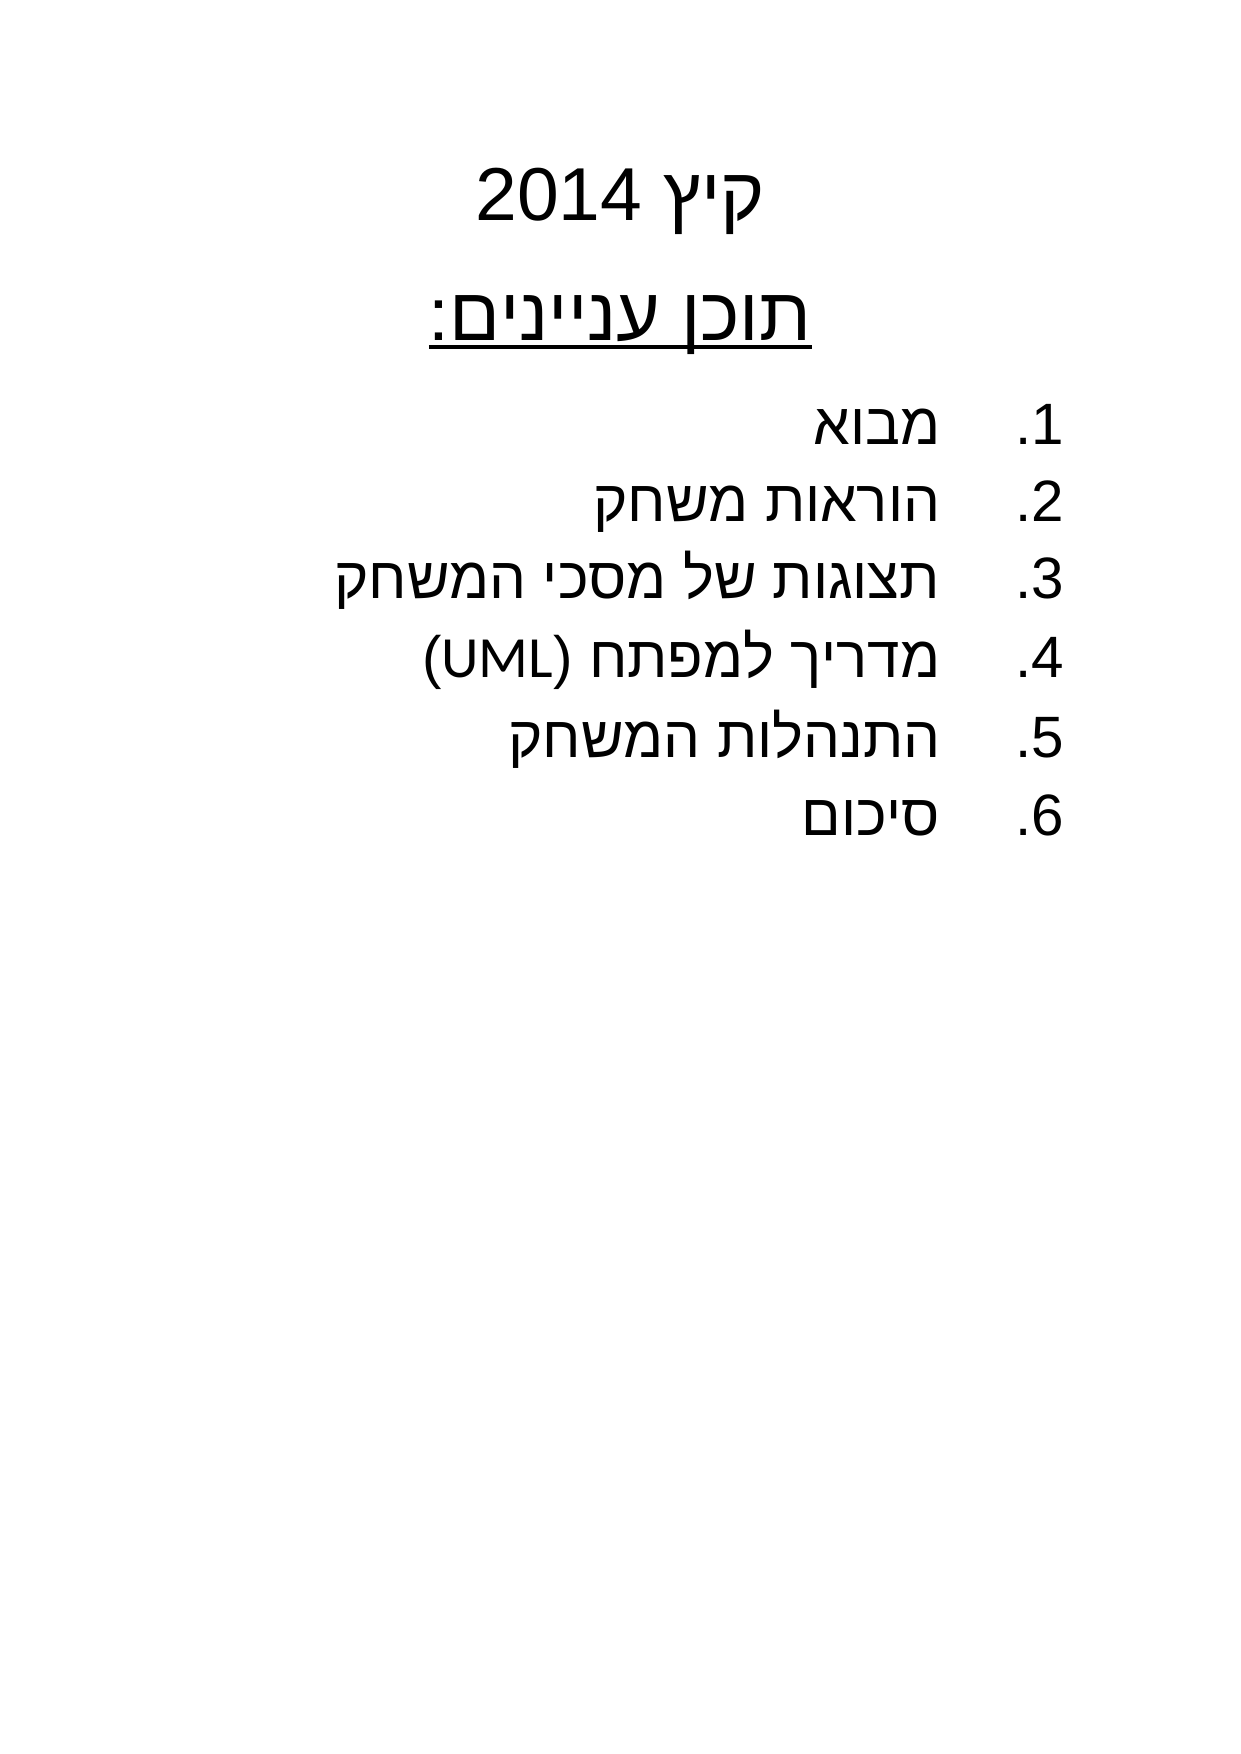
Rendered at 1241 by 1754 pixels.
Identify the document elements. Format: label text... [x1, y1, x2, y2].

list התנהלות המשחק [187, 703, 1015, 770]
list הוראות משחק [187, 467, 1015, 534]
list מבוא [187, 390, 1015, 457]
list סיכום [187, 780, 1015, 847]
text תוכן עניינים: [187, 270, 1053, 356]
list תצוגות של מסכי המשחק [187, 544, 1015, 611]
text קיץ 2014 [187, 150, 1053, 236]
list מדריך למפתח (UML) [187, 621, 1015, 692]
